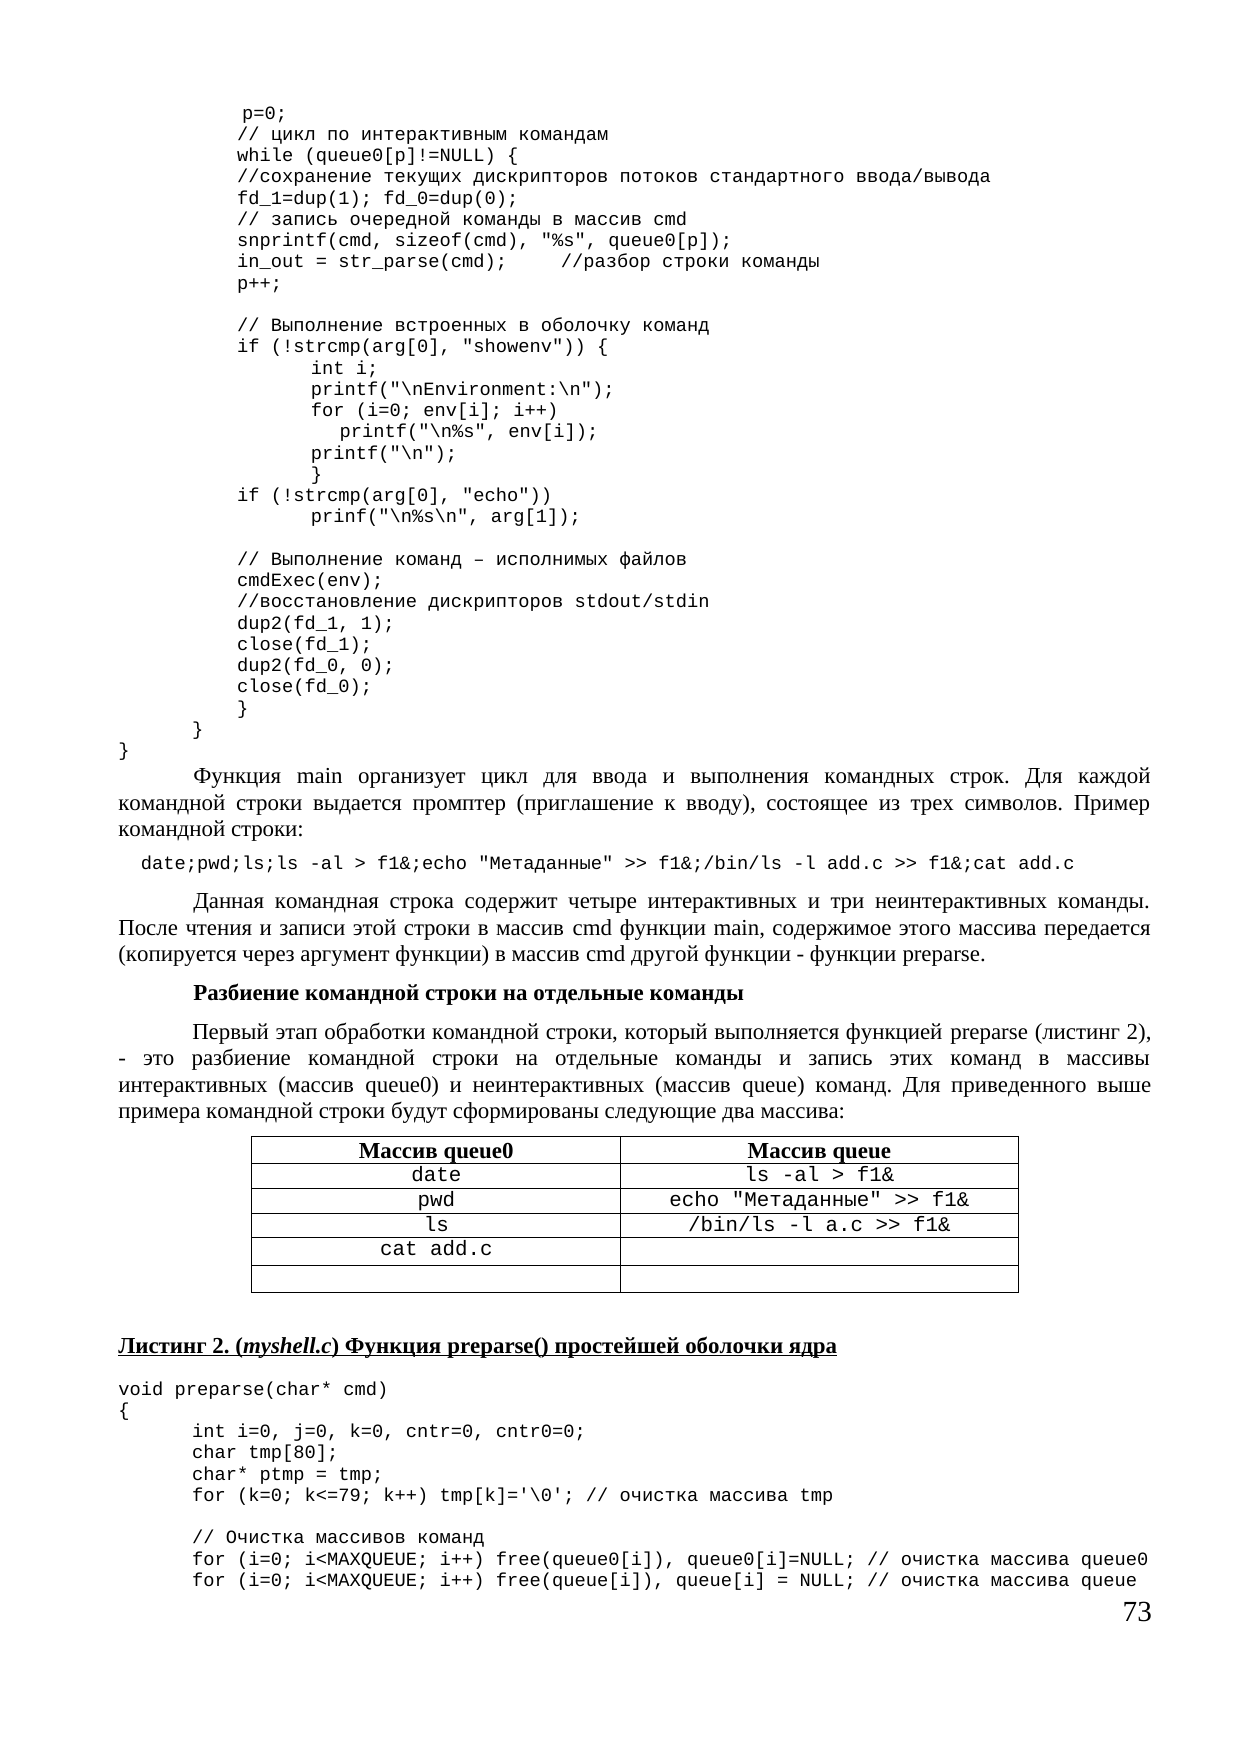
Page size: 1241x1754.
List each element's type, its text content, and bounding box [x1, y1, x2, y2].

text { [118, 1401, 1152, 1422]
text void preparse(char* cmd) [118, 1379, 1152, 1401]
text // Выполнение встроенных в оболочку команд [118, 316, 1152, 337]
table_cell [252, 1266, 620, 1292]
text // Выполнение команд – исполнимых файлов [118, 550, 1152, 571]
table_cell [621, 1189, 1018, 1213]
text int i; [118, 358, 1152, 380]
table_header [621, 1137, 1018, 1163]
text Листинг 2. (myshell.c) Функция preparse() простейшей оболочки ядра [118, 1332, 1152, 1358]
text prinf("\n%s\n", arg[1]); [118, 507, 1152, 528]
text int i=0, j=0, k=0, cntr=0, cntr0=0; [118, 1422, 1152, 1443]
text } [118, 465, 1152, 486]
text p++; [118, 273, 1152, 295]
text for (i=0; i<MAXQUEUE; i++) free(queue0[i]), queue0[i]=NULL; // очистка массива queue0 [118, 1549, 1152, 1571]
text for (i=0; i<MAXQUEUE; i++) free(queue[i]), queue[i] = NULL; // очистка массива queue [118, 1571, 1152, 1592]
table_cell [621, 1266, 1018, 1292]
text } [118, 698, 1152, 720]
text in_out = str_parse(cmd); //разбор строки команды [118, 252, 1152, 273]
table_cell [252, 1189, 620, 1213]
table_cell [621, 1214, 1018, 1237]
text for (i=0; env[i]; i++) [118, 401, 1152, 422]
text // запись очередной команды в массив cmd [118, 210, 1152, 231]
text printf("\n%s", env[i]); [118, 422, 1152, 443]
text } [118, 741, 1152, 762]
text fd_1=dup(1); fd_0=dup(0); [118, 188, 1152, 210]
text if (!strcmp(arg[0], "echo")) [118, 486, 1152, 507]
text for (k=0; k<=79; k++) tmp[k]='\0'; // очистка массива tmp [118, 1486, 1152, 1507]
text dup2(fd_1, 1); [118, 613, 1152, 635]
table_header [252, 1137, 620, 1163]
text printf("\nEnvironment:\n"); [118, 380, 1152, 401]
text Разбиение командной строки на отдельные команды [118, 979, 1152, 1005]
text // цикл по интерактивным командам [118, 125, 1152, 146]
text close(fd_1); [118, 635, 1152, 656]
text char* ptmp = tmp; [118, 1464, 1152, 1486]
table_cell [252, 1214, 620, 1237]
text while (queue0[p]!=NULL) { [118, 146, 1152, 167]
text printf("\n"); [118, 443, 1152, 465]
text Функция main организует цикл для ввода и выполнения командных строк. Для каждой командной строки выдается промптер (приглашение к вводу), состоящее из трех символов. Пример командной строки: [118, 762, 1152, 841]
text //восстановление дискрипторов stdout/stdin [118, 592, 1152, 613]
text } [118, 720, 1152, 741]
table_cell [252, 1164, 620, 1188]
text dup2(fd_0, 0); [118, 656, 1152, 677]
text Данная командная строка содержит четыре интерактивных и три неинтерактивных команды. После чтения и записи этой строки в массив cmd функции main, содержимое этого массива передается (копируется через аргумент функции) в массив cmd другой функции - функции preparse. [118, 887, 1152, 967]
text cmdExec(env); [118, 571, 1152, 592]
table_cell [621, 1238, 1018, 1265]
text //сохранение текущих дискрипторов потоков стандартного ввода/вывода [118, 167, 1152, 188]
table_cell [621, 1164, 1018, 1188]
text p=0; [118, 103, 1152, 125]
text char tmp[80]; [118, 1443, 1152, 1464]
text if (!strcmp(arg[0], "showenv")) { [118, 337, 1152, 358]
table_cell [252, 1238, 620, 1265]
text Первый этап обработки командной строки, который выполняется функцией preparse (листинг 2), - это разбиение командной строки на отдельные команды и запись этих команд в массивы интерактивных (массив queue0) и неинтерактивных (массив queue) команд. Для приведенного выше примера командной строки будут сформированы следующие два массива: [118, 1018, 1152, 1123]
text // Очистка массивов команд [118, 1528, 1152, 1549]
text close(fd_0); [118, 677, 1152, 698]
text snprintf(cmd, sizeof(cmd), "%s", queue0[p]); [118, 231, 1152, 252]
text date;pwd;ls;ls -al > f1&;echo "Метаданные" >> f1&;/bin/ls -l add.c >> f1&;cat add.c [118, 854, 1152, 875]
